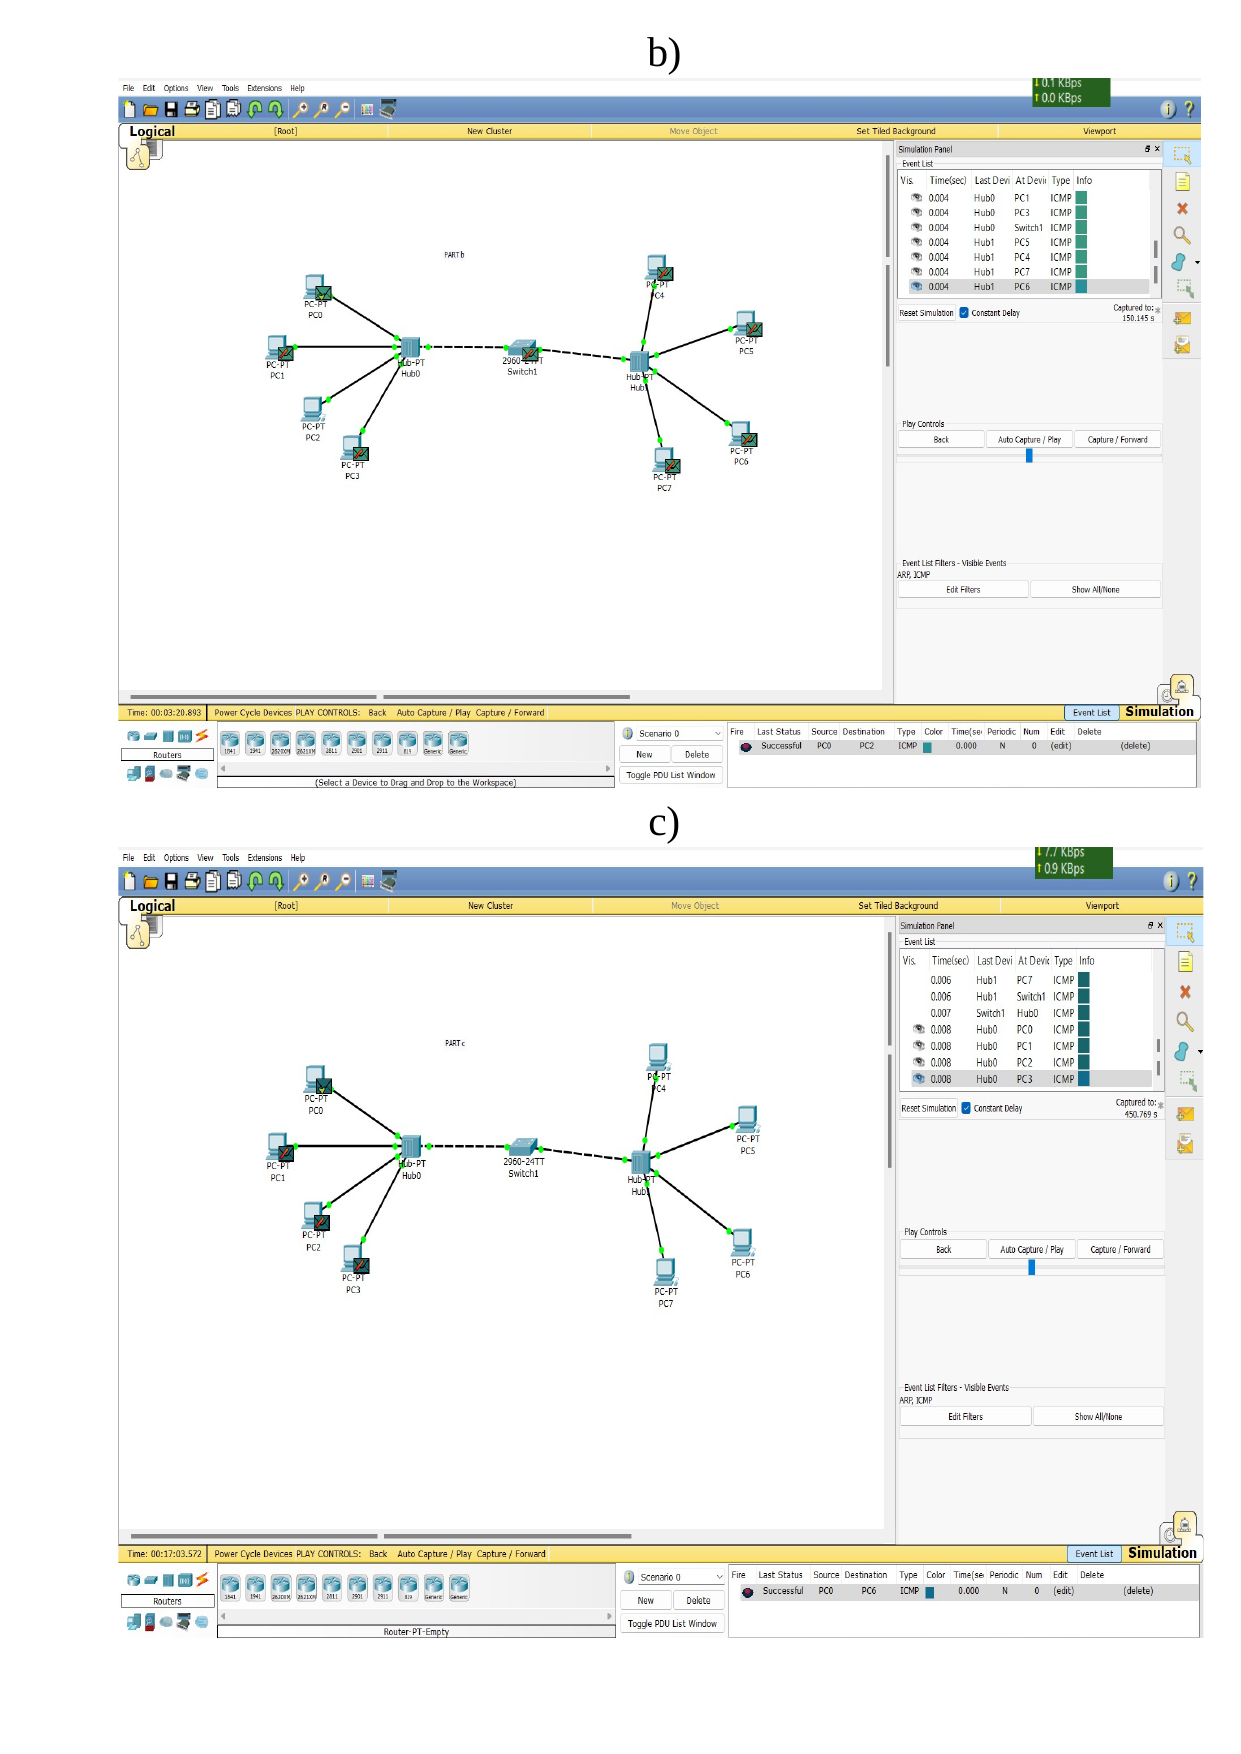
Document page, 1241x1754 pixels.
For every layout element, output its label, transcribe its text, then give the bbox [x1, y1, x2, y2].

picture [118, 78, 1201, 788]
picture [118, 847, 1204, 1638]
text b) [128, 28, 1200, 76]
